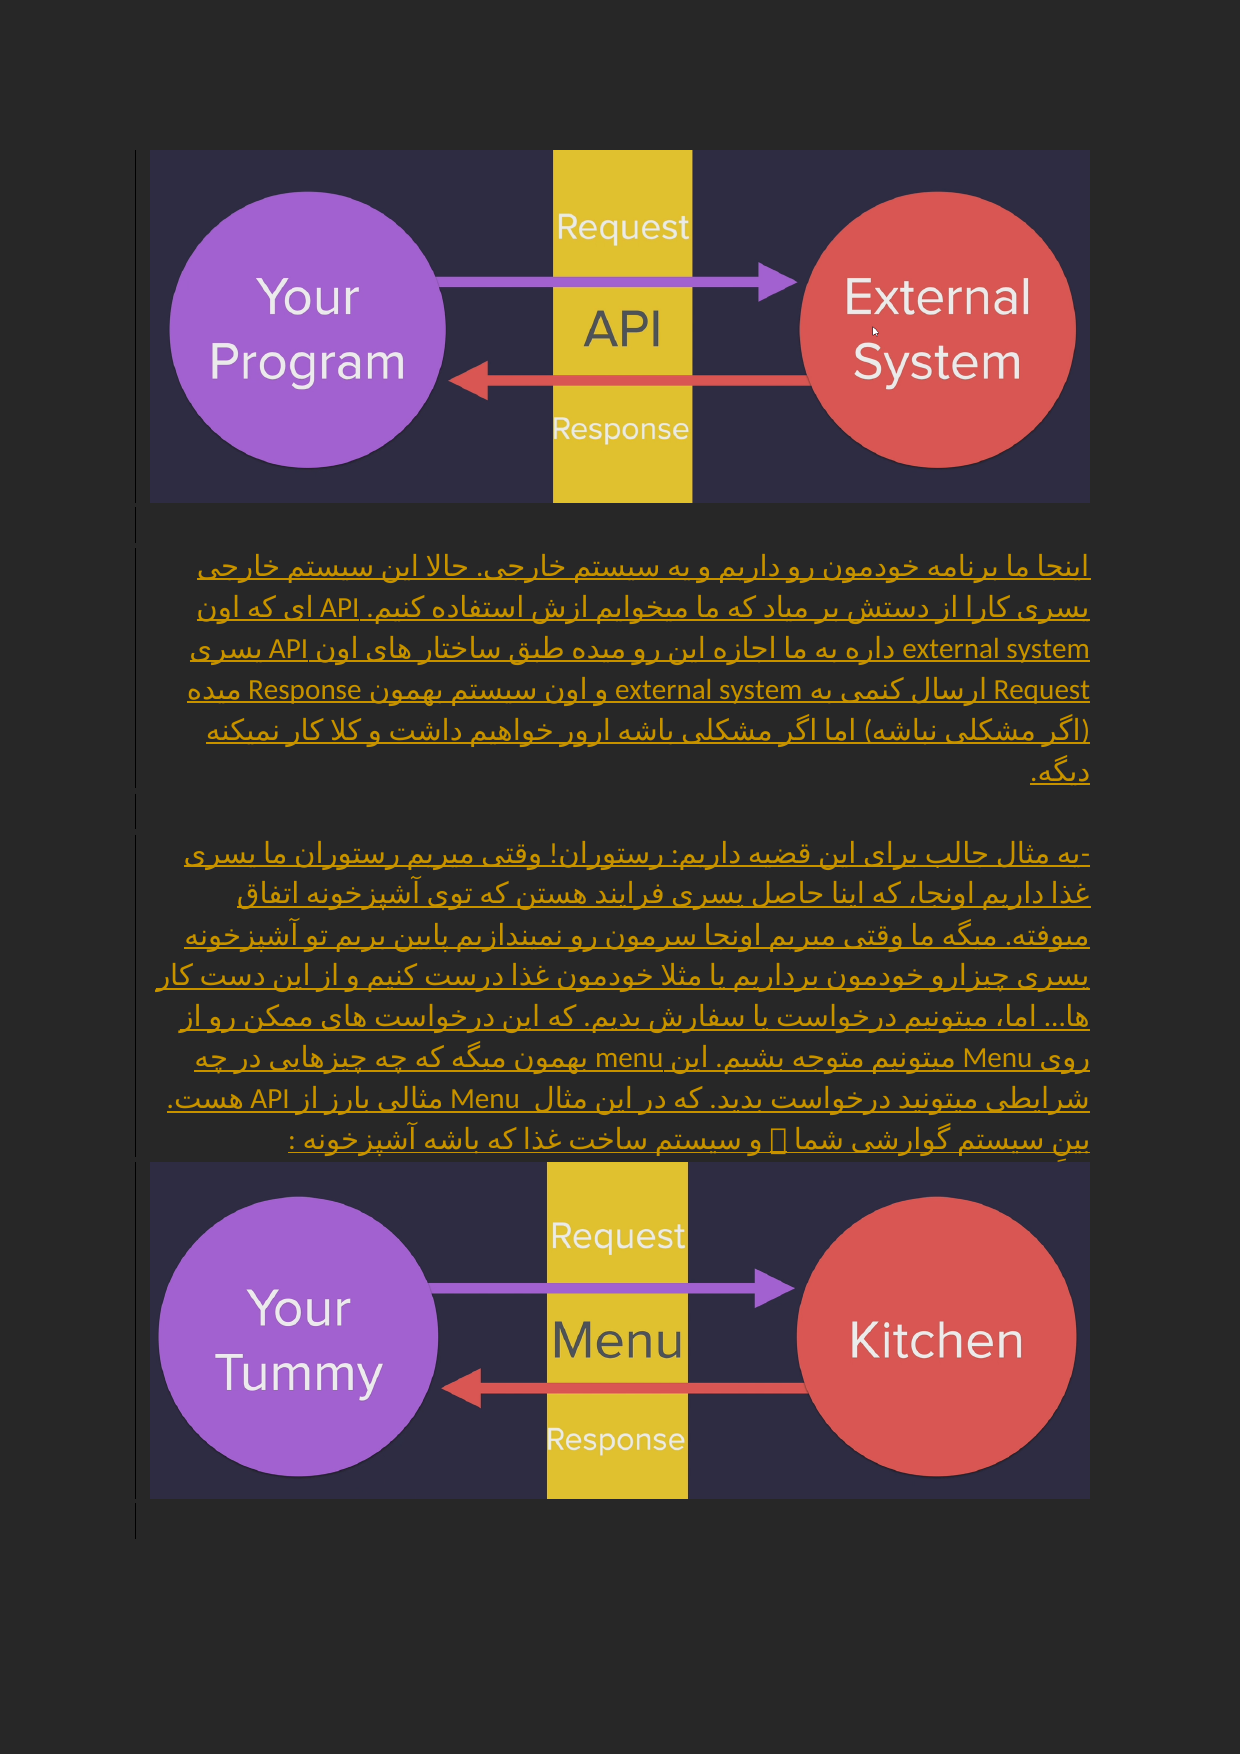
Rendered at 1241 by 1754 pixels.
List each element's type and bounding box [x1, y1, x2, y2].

picture [150, 150, 1090, 503]
picture [150, 1162, 1090, 1499]
